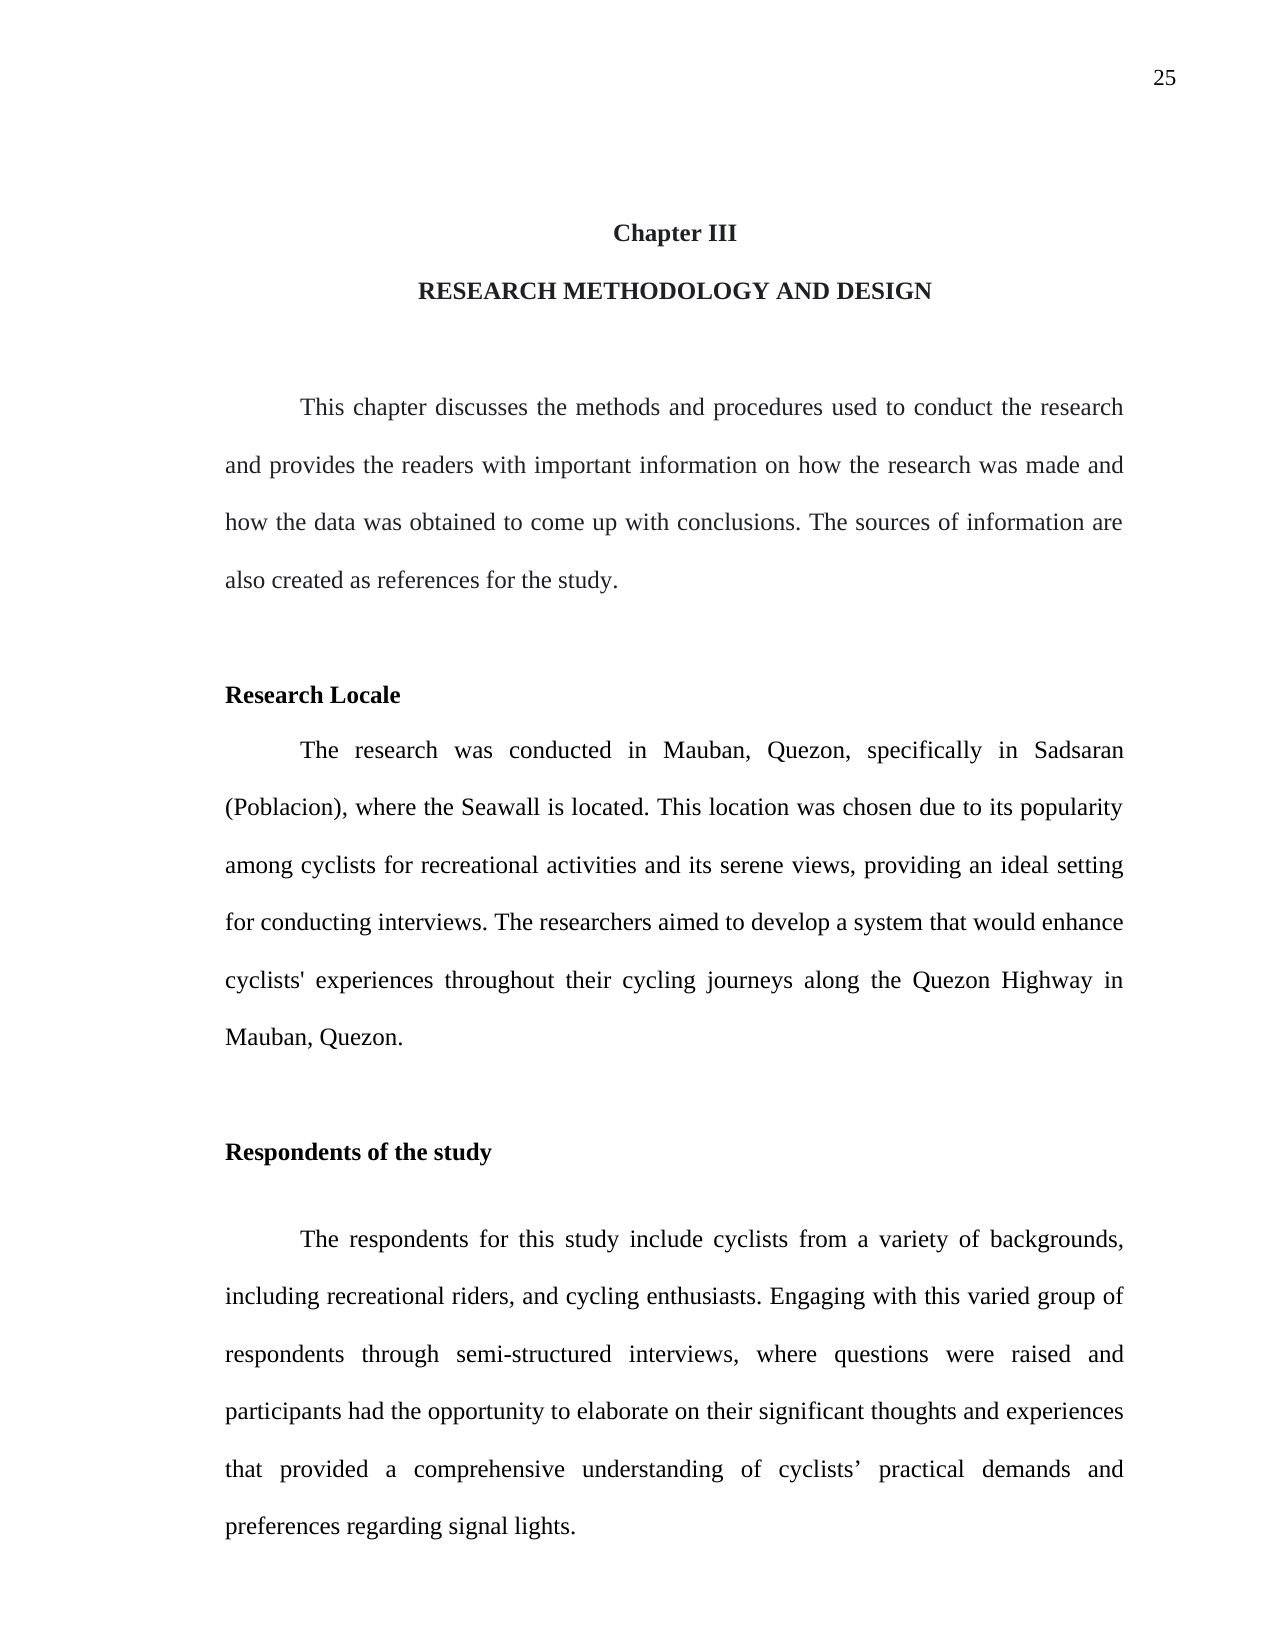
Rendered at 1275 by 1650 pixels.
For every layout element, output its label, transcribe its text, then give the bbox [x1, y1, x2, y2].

text Chapter III [402, 218, 948, 247]
text The respondents for this study include cyclists from a variety of backgrounds, including recreational riders, and cycling enthusiasts. Engaging with this varied group of respondents through semi-structured interviews, where questions were raised and participants had the opportunity to elaborate on their significant thoughts and experiences that provided a comprehensive understanding of cyclists’ practical demands and preferences regarding signal lights. [225, 1224, 1125, 1540]
subtitle RESEARCH METHODOLOGY AND DESIGN [334, 276, 1017, 305]
text The research was conducted in Mauban, Quezon, specifically in Sadsaran (Poblacion), where the Seawall is located. This location was chosen due to its popularity among cyclists for recreational activities and its serene views, providing an ideal setting for conducting interviews. The researchers aimed to develop a system that would enhance cyclists' experiences throughout their cycling journeys along the Quezon Highway in Mauban, Quezon. [225, 735, 1125, 1051]
subtitle Research Locale [225, 680, 1210, 708]
text This chapter discusses the methods and procedures used to conduct the research and provides the readers with important information on how the research was made and how the data was obtained to come up with conclusions. The sources of information are also created as references for the study. [225, 392, 1125, 593]
subtitle Respondents of the study [225, 1137, 1210, 1166]
